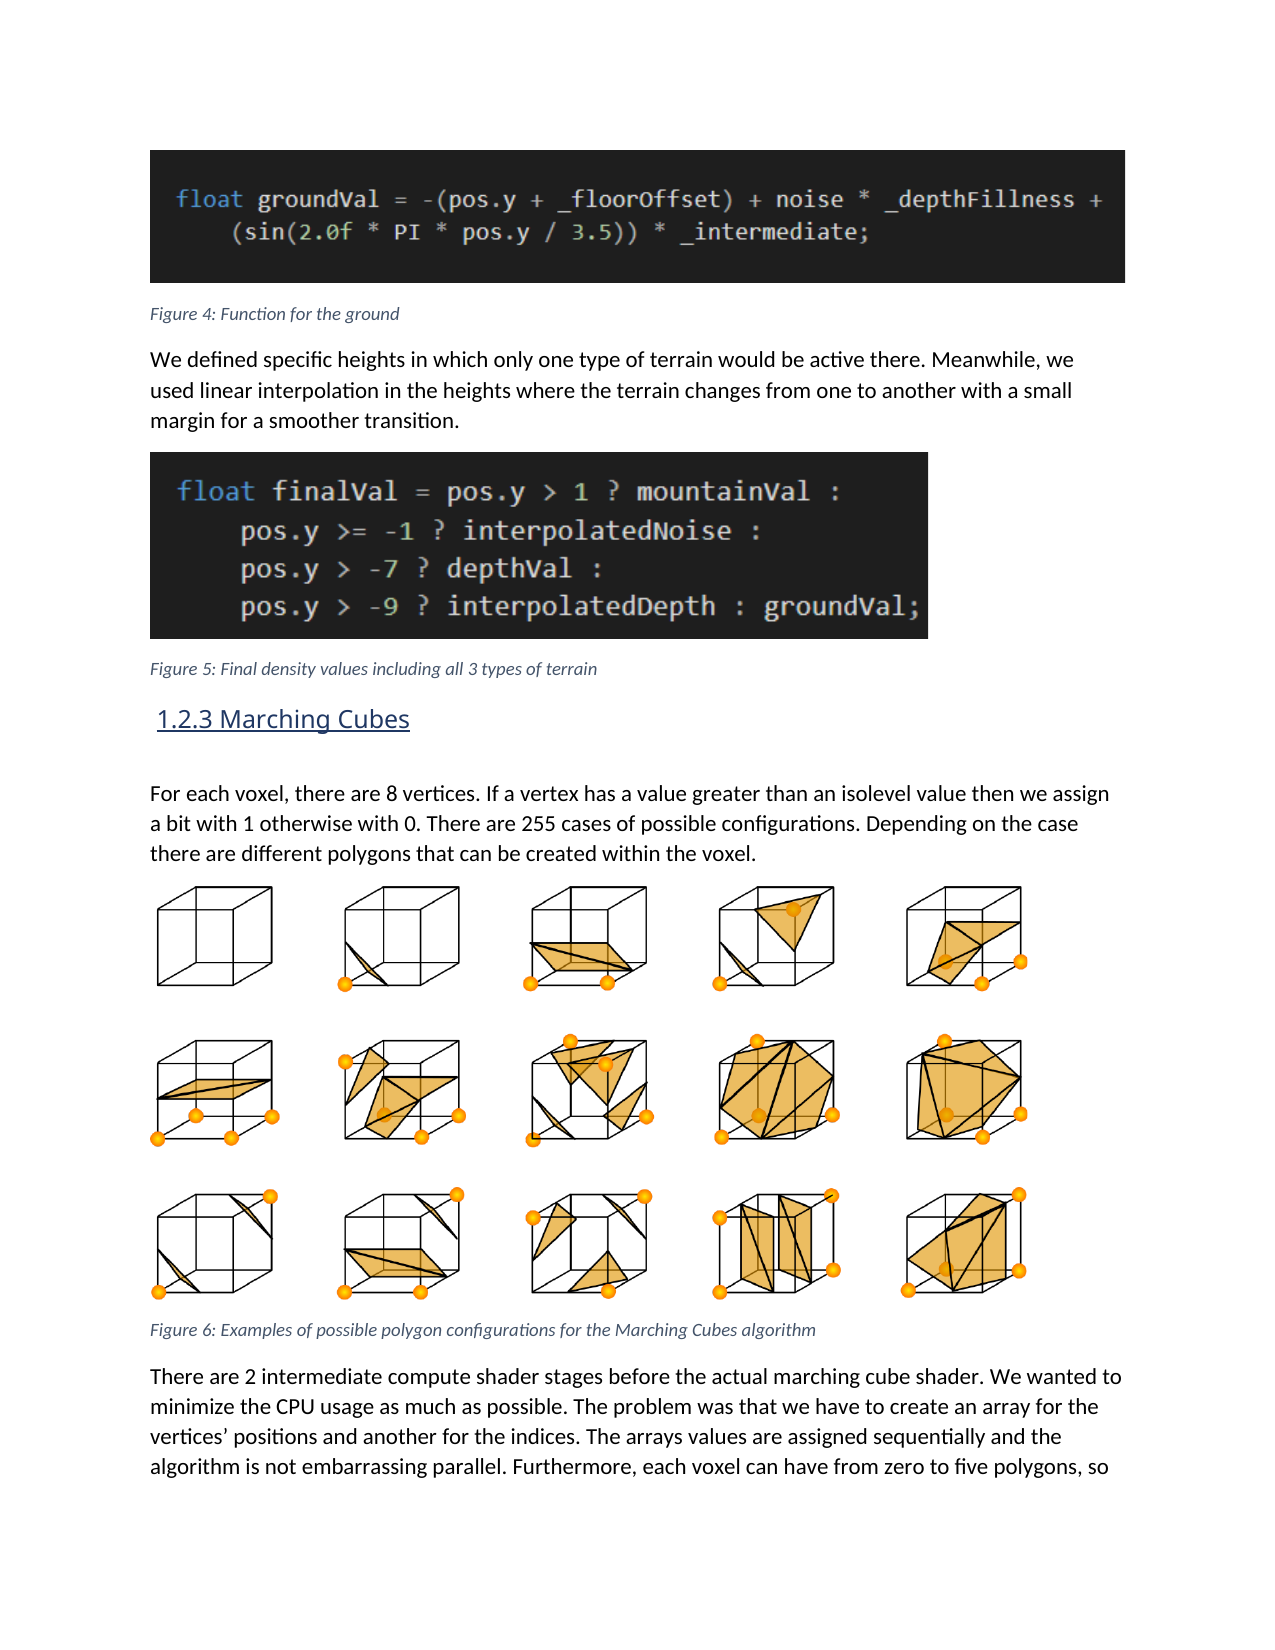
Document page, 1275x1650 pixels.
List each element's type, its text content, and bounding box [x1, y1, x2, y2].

picture [150, 886, 1028, 1300]
text Figure 6: Examples of possible polygon configurations for the Marching Cubes algorithm [150, 1318, 1125, 1341]
picture [150, 452, 929, 639]
subtitle 1.2.3 Marching Cubes [150, 701, 1125, 735]
text For each voxel, there are 8 vertices. If a vertex has a value greater than an isolevel value then we assign a bit with 1 otherwise with 0. There are 255 cases of possible configurations. Depending on the case there are different polygons that can be created within the voxel. [150, 779, 1125, 867]
picture [150, 150, 1125, 283]
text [150, 1362, 1125, 1480]
text Figure 5: Final density values including all 3 types of terrain [150, 658, 1125, 681]
text Figure 4: Function for the ground [150, 302, 1125, 325]
text We defined specific heights in which only one type of terrain would be active there. Meanwhile, we used linear interpolation in the heights where the terrain changes from one to another with a small margin for a smoother transition. [150, 346, 1125, 434]
